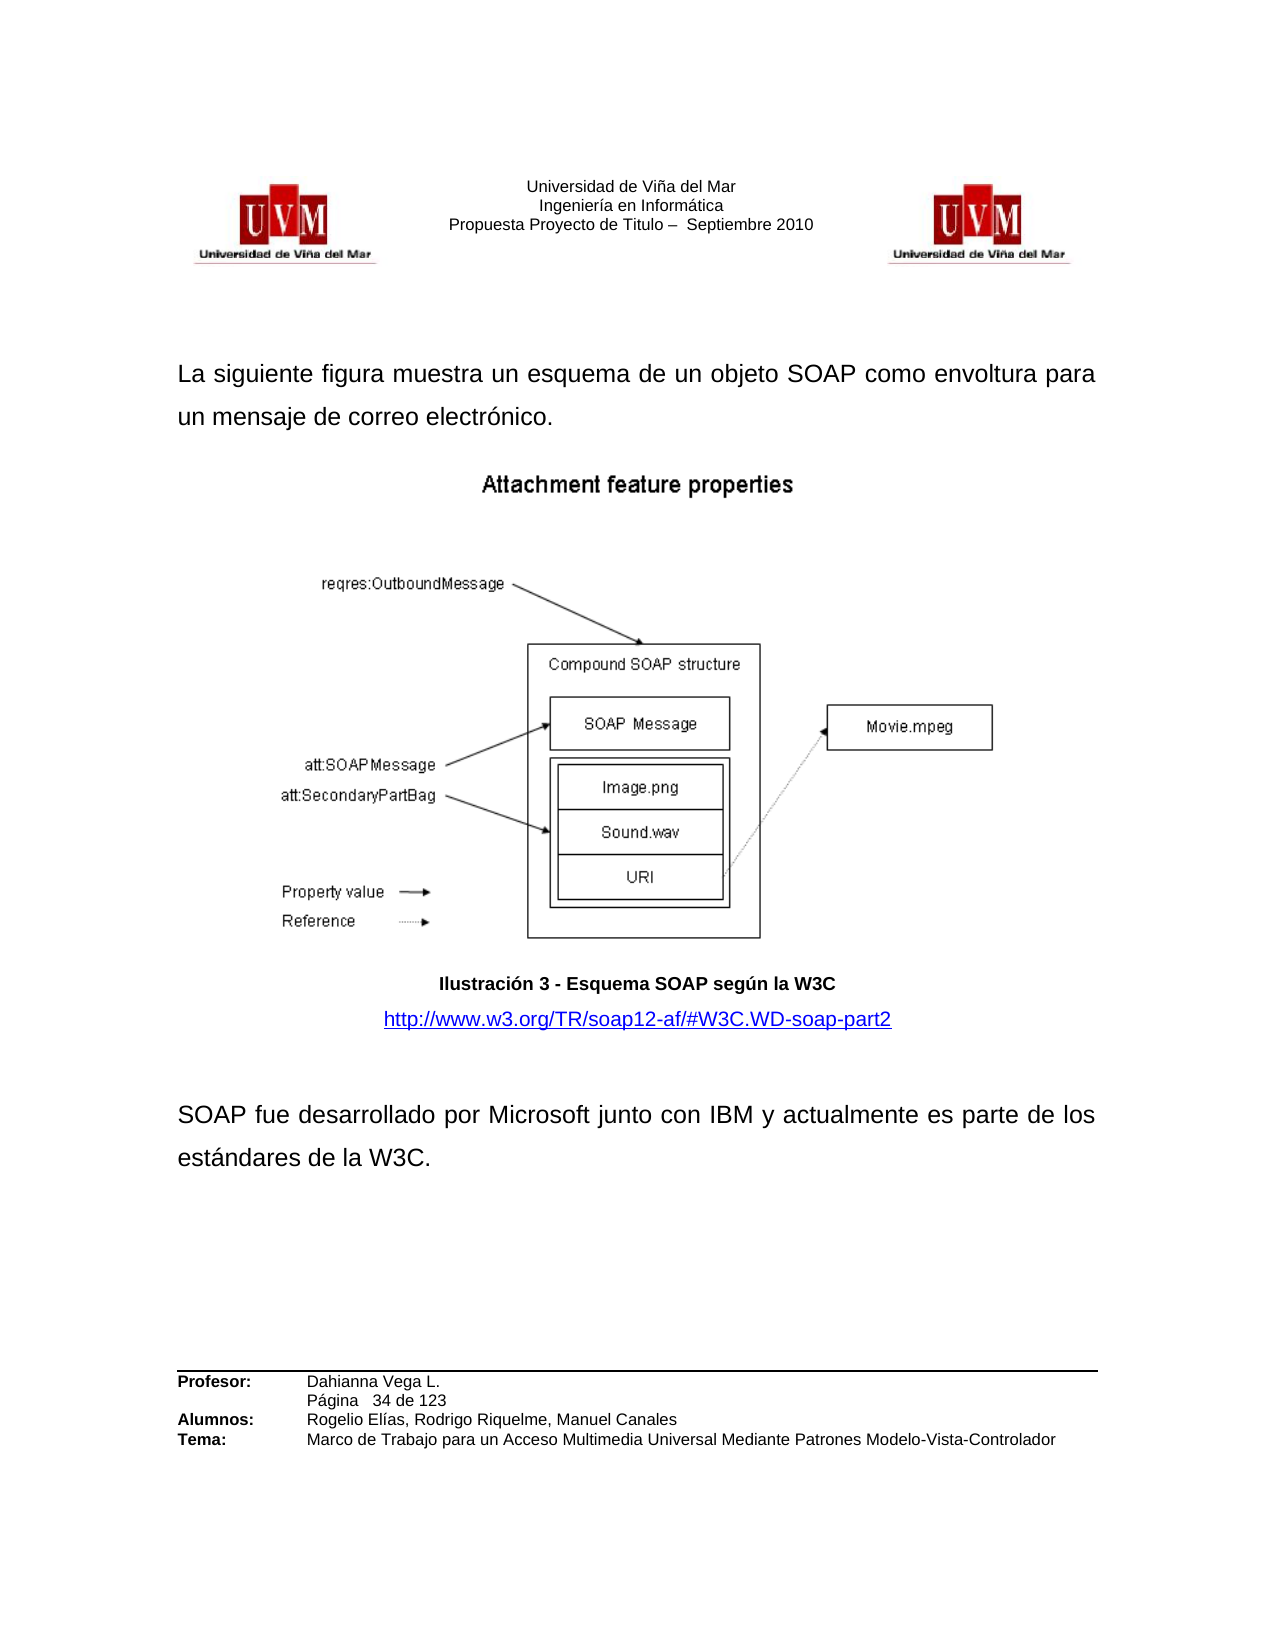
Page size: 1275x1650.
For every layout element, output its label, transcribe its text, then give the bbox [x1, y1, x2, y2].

picture [871, 176, 1084, 267]
picture [177, 176, 390, 267]
text SOAP fue desarrollado por Microsoft junto con IBM y actualmente es parte de los estándares de la W3C. [177, 1100, 1098, 1172]
text Ilustración 3 - Esquema SOAP según la W3C [177, 972, 1098, 994]
subtitle http://www.w3.org/TR/soap12-af/#W3C.WD-soap-part2 [177, 1007, 1098, 1031]
picture [274, 466, 1001, 944]
text La siguiente figura muestra un esquema de un objeto SOAP como envoltura para un mensaje de correo electrónico. [177, 359, 1098, 431]
